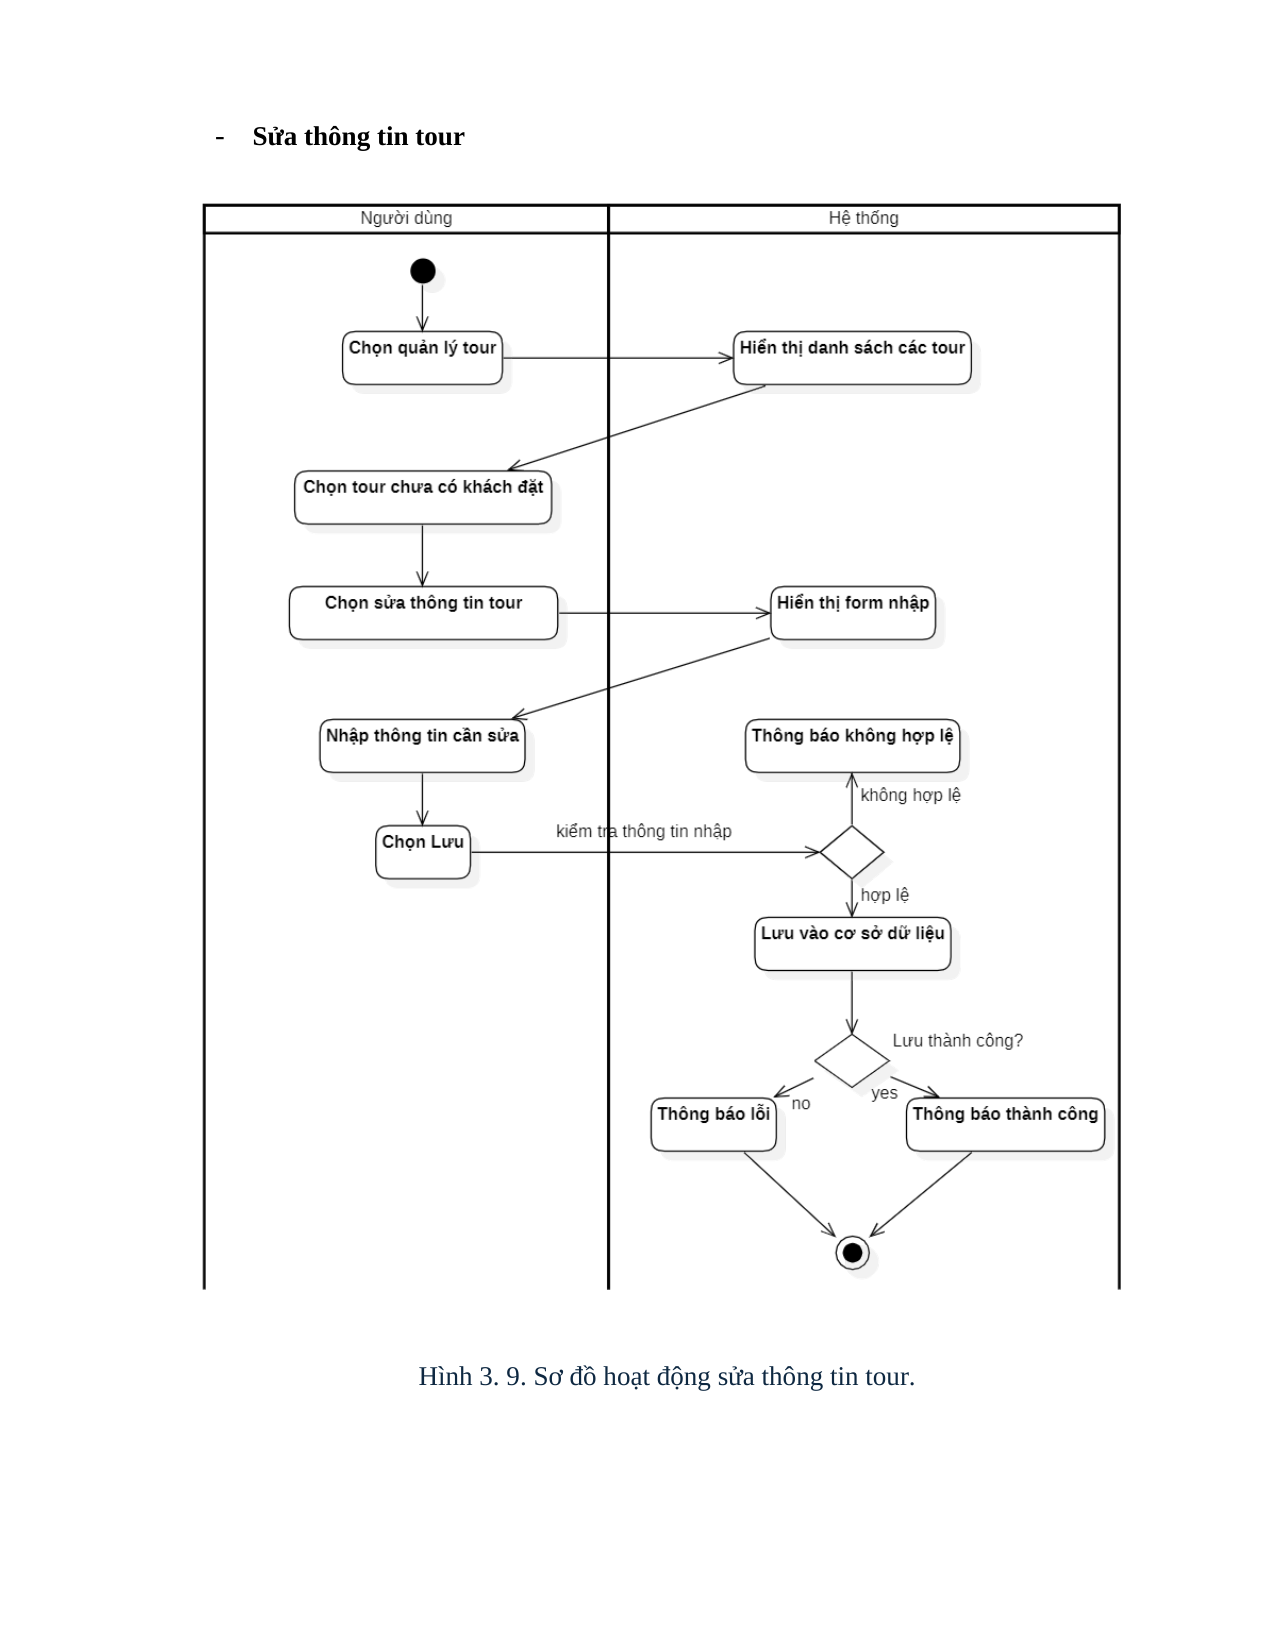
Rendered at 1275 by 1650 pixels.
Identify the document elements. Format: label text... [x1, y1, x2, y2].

text Hình 3. 9. Sơ đồ hoạt động sửa thông tin tour. [177, 1359, 1157, 1391]
list Sửa thông tin tour [215, 118, 1157, 152]
picture [192, 192, 1172, 1342]
